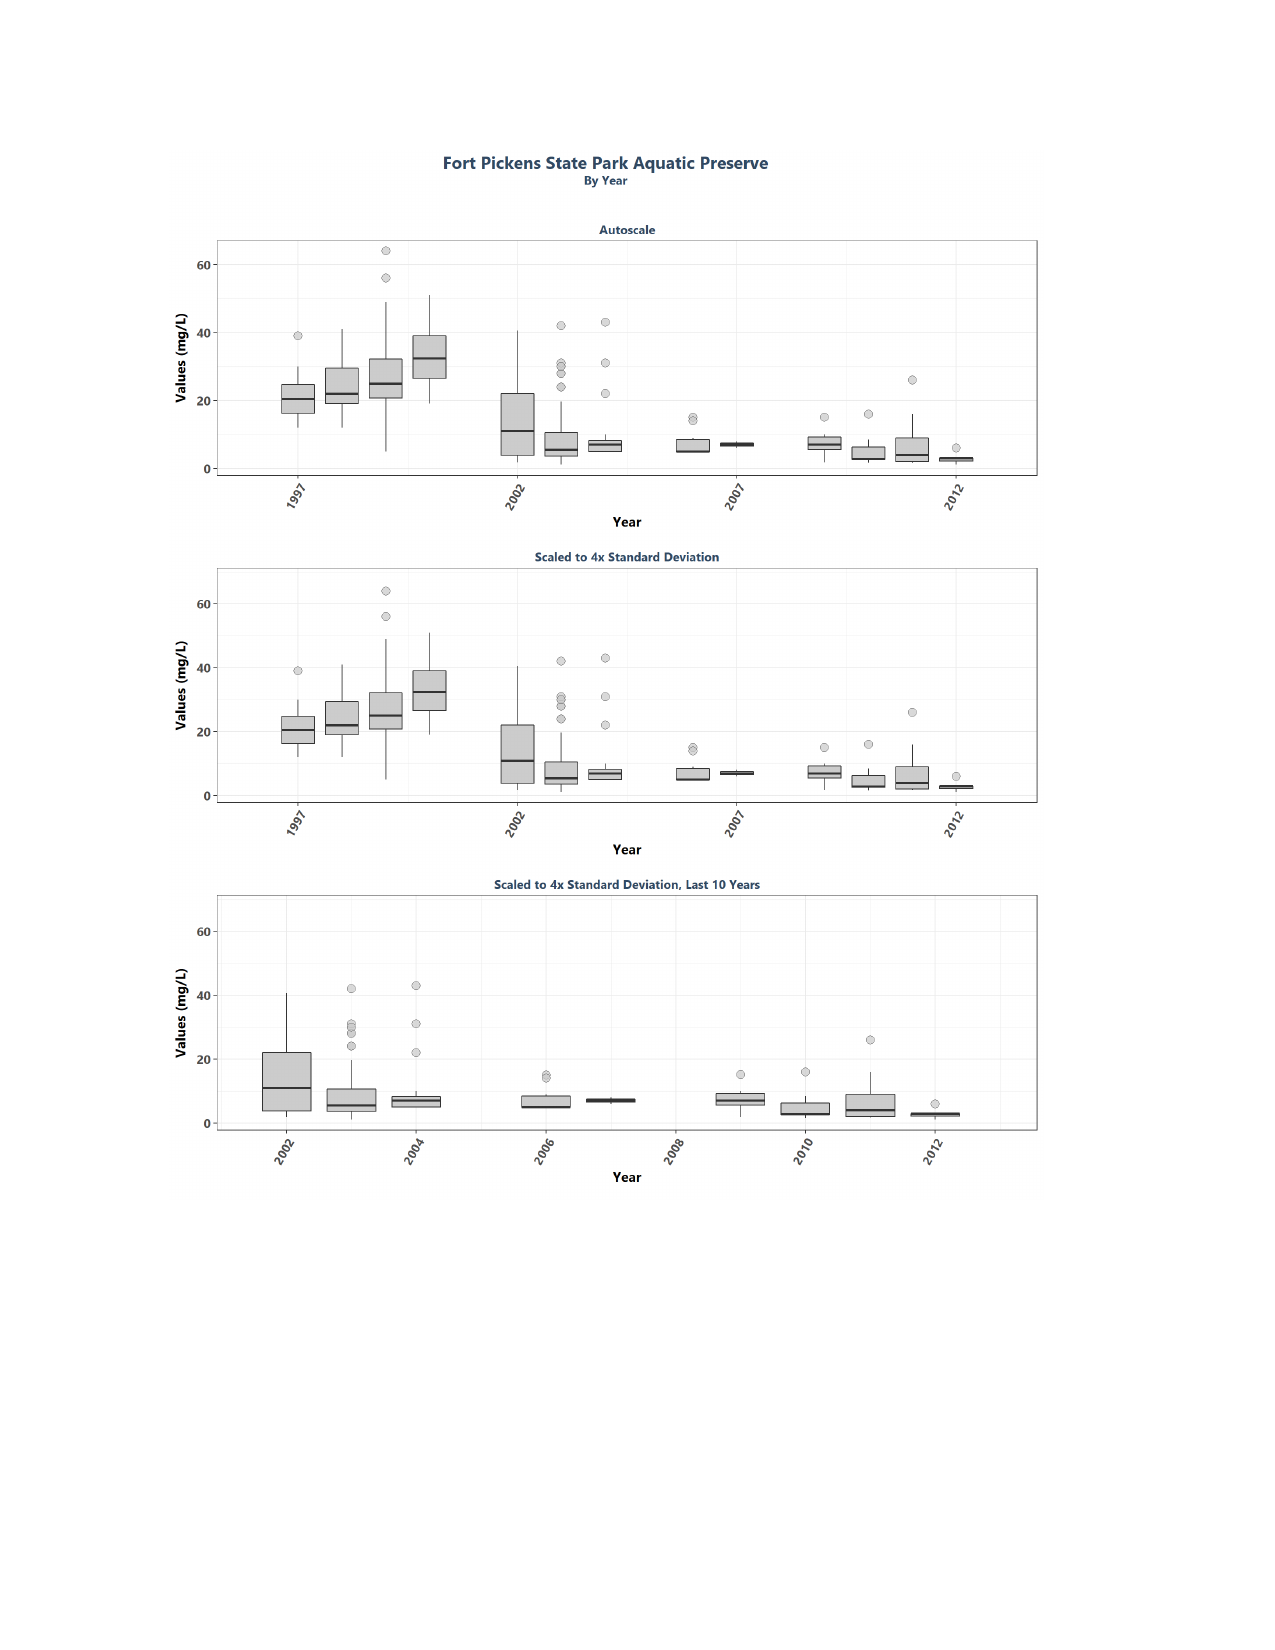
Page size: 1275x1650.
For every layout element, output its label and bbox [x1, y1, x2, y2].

picture [168, 150, 1044, 1200]
